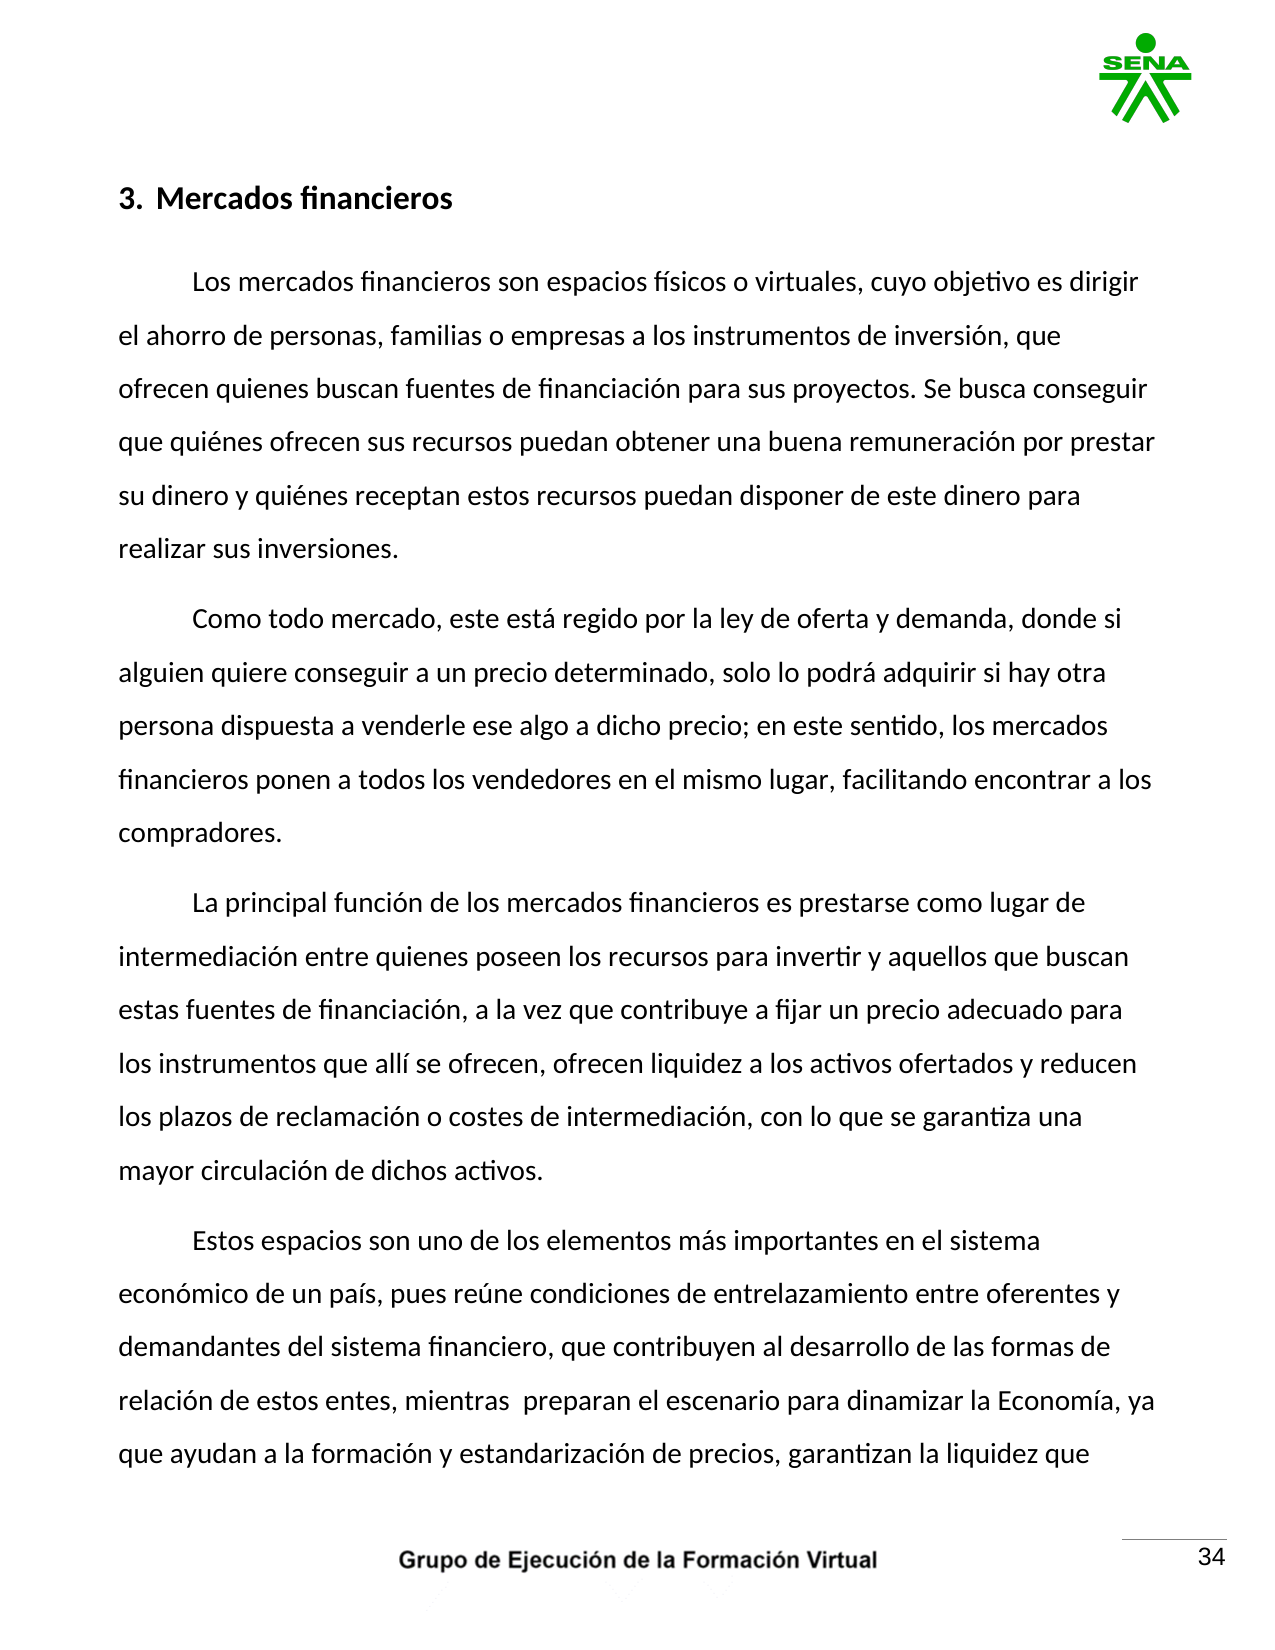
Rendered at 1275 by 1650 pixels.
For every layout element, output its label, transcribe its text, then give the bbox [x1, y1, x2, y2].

picture [1099, 33, 1192, 123]
picture [0, 1500, 1275, 1611]
subtitle Mercados financieros [118, 177, 1157, 218]
text La principal función de los mercados financieros es prestarse como lugar de intermediación entre quienes poseen los recursos para invertir y aquellos que buscan estas fuentes de financiación, a la vez que contribuye a fijar un precio adecuado para los instrumentos que allí se ofrecen, ofrecen liquidez a los activos ofertados y reducen los plazos de reclamación o costes de intermediación, con lo que se garantiza una mayor circulación de dichos activos. [118, 884, 1157, 1187]
text Como todo mercado, este está regido por la ley de oferta y demanda, donde si alguien quiere conseguir a un precio determinado, solo lo podrá adquirir si hay otra persona dispuesta a venderle ese algo a dicho precio; en este sentido, los mercados financieros ponen a todos los vendedores en el mismo lugar, facilitando encontrar a los compradores. [118, 601, 1157, 850]
text Los mercados financieros son espacios físicos o virtuales, cuyo objetivo es dirigir el ahorro de personas, familias o empresas a los instrumentos de inversión, que ofrecen quienes buscan fuentes de financiación para sus proyectos. Se busca conseguir que quiénes ofrecen sus recursos puedan obtener una buena remuneración por prestar su dinero y quiénes receptan estos recursos puedan disponer de este dinero para realizar sus inversiones. [118, 263, 1157, 566]
